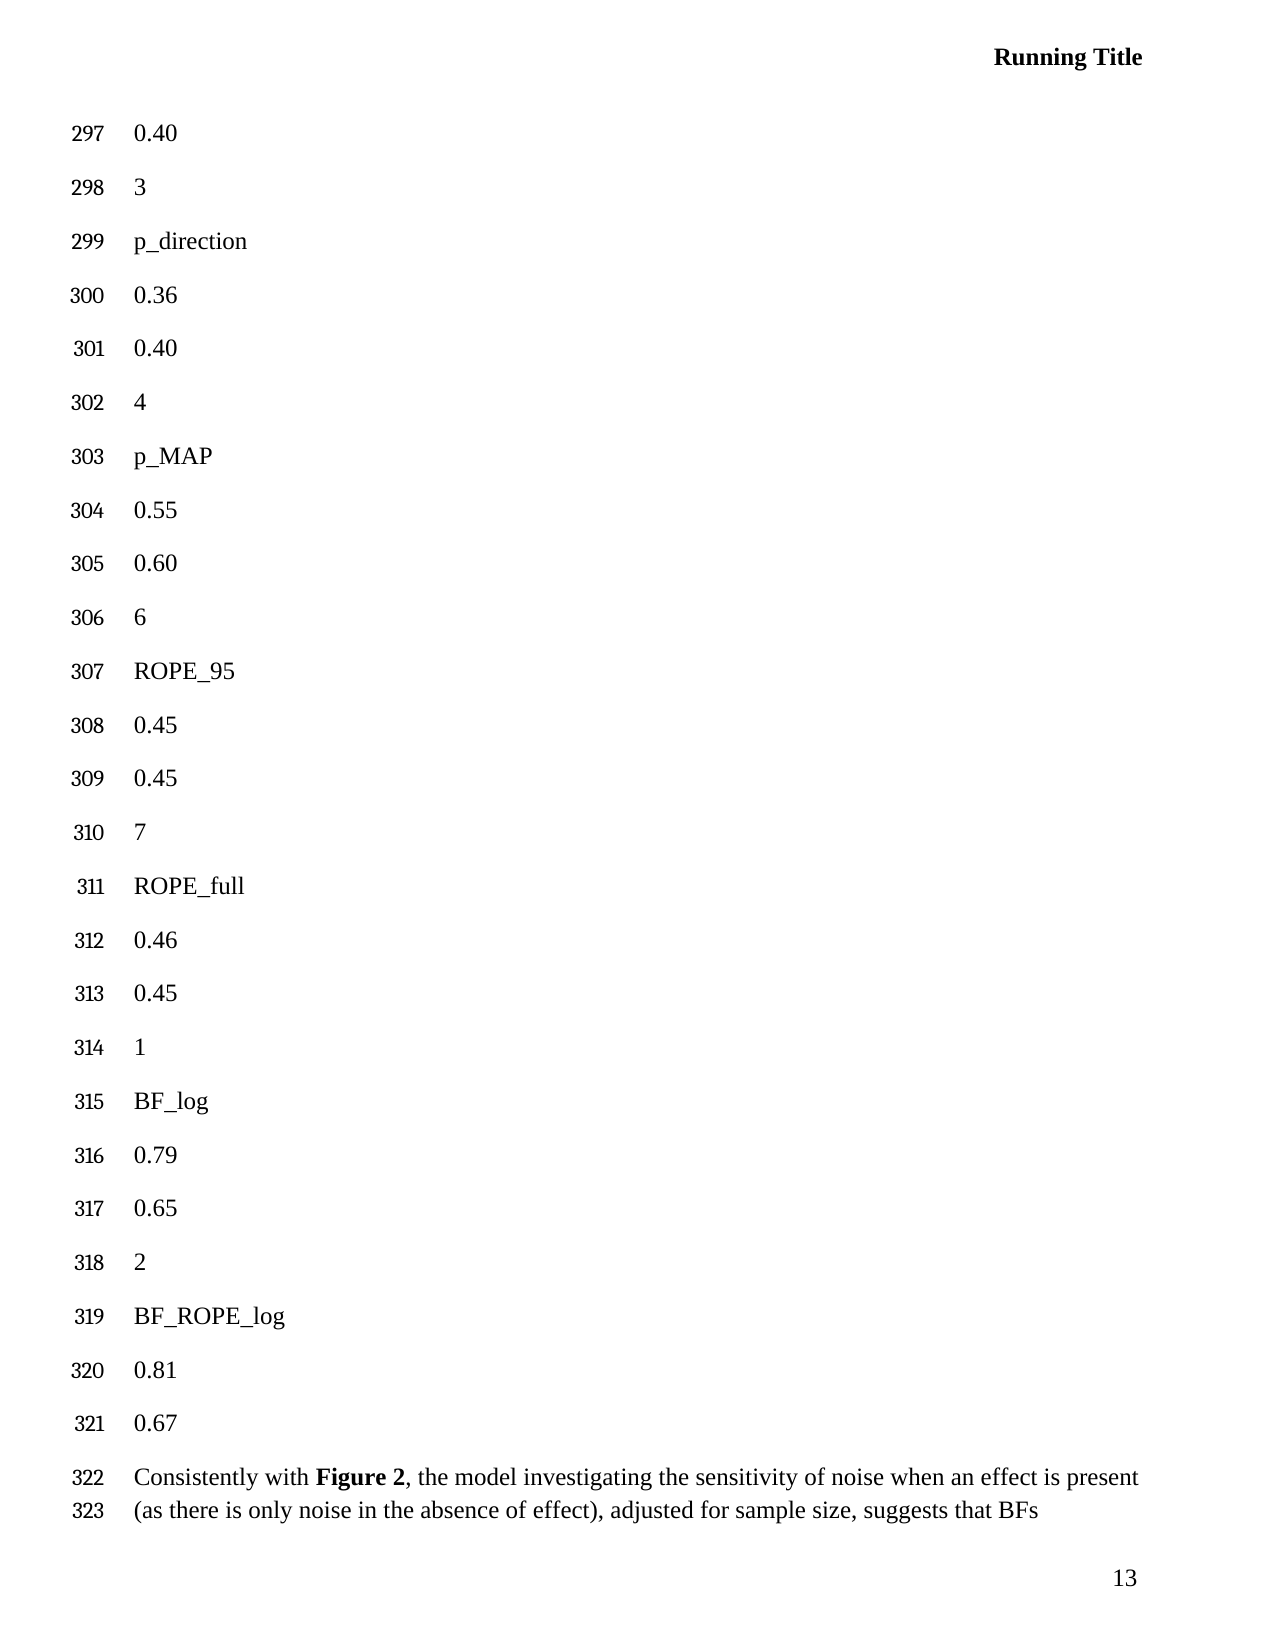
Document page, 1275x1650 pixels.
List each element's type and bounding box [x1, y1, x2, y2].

text [133, 1462, 1152, 1524]
